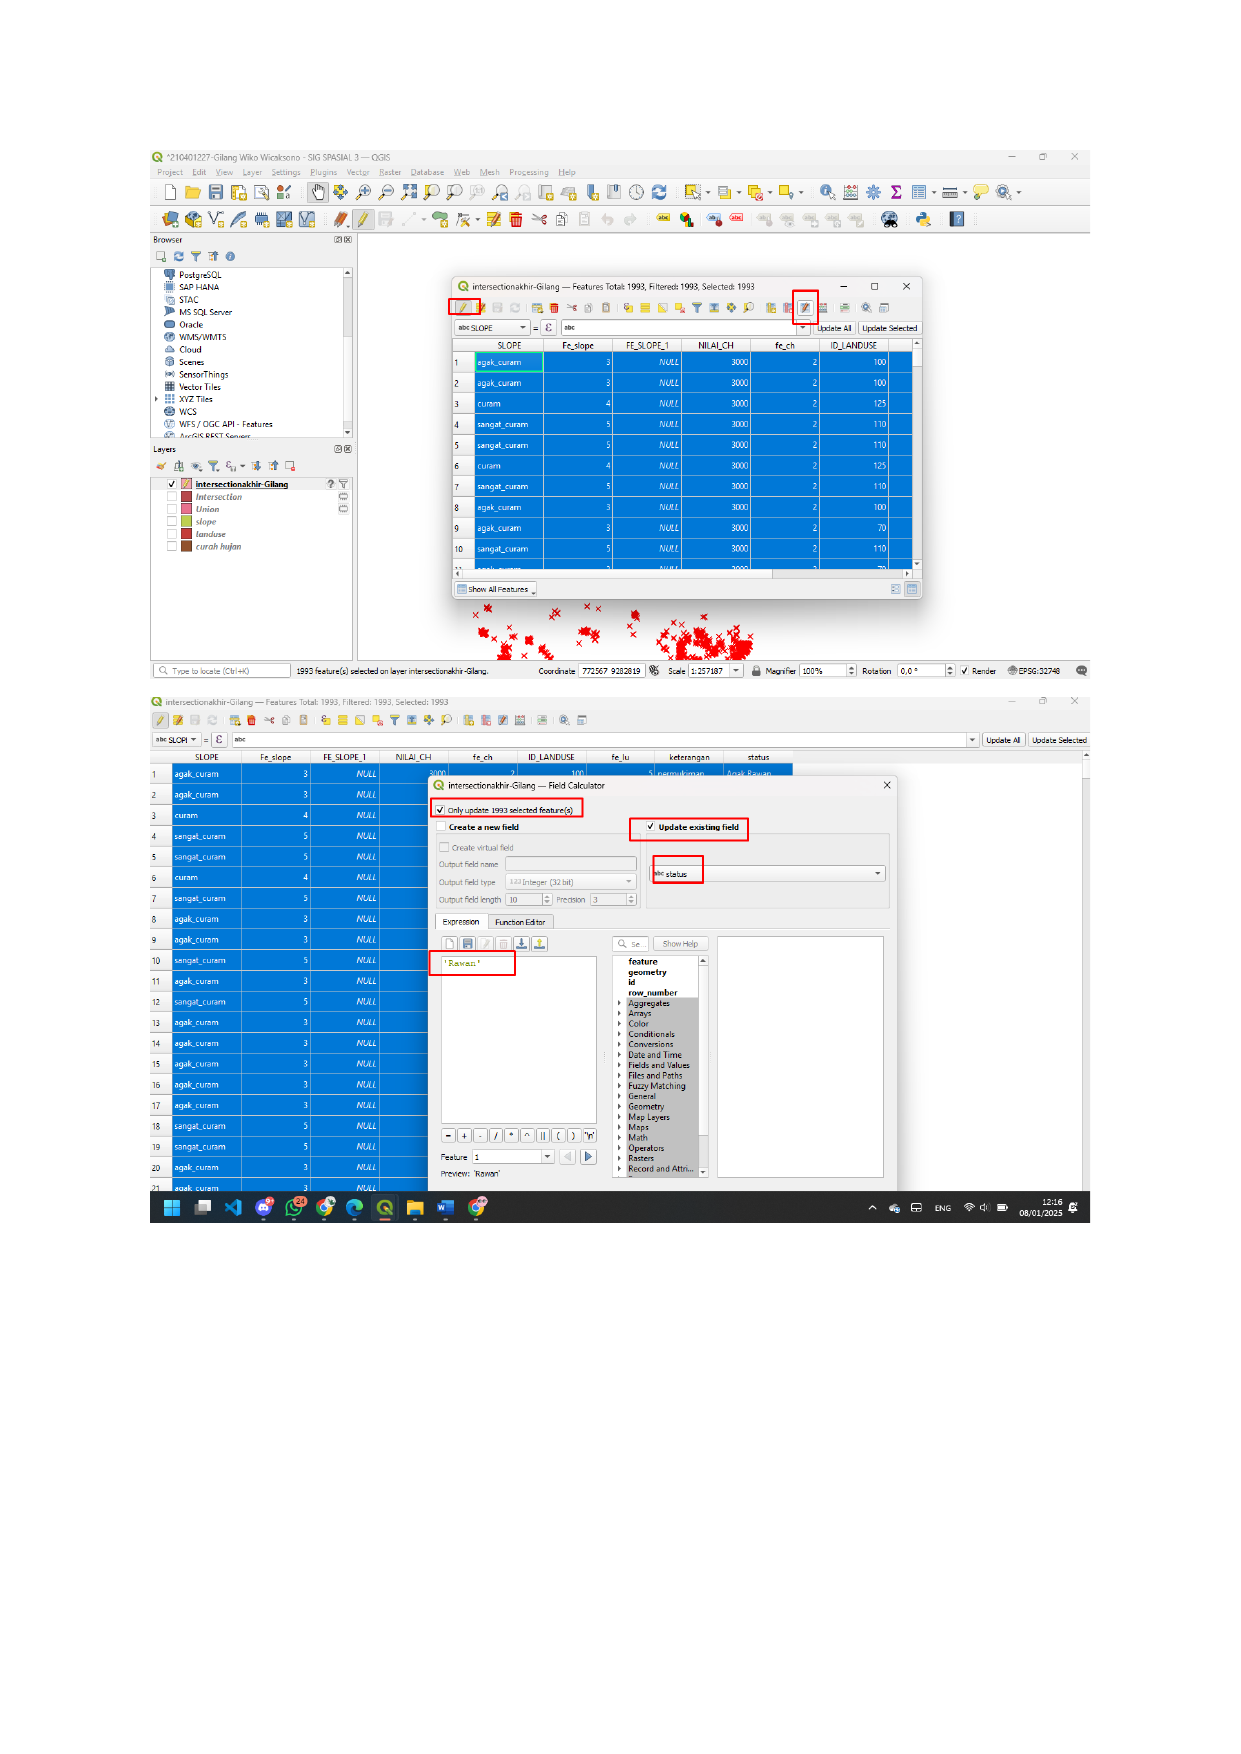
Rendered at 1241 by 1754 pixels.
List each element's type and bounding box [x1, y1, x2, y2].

picture [150, 150, 1091, 679]
picture [150, 697, 1091, 1223]
